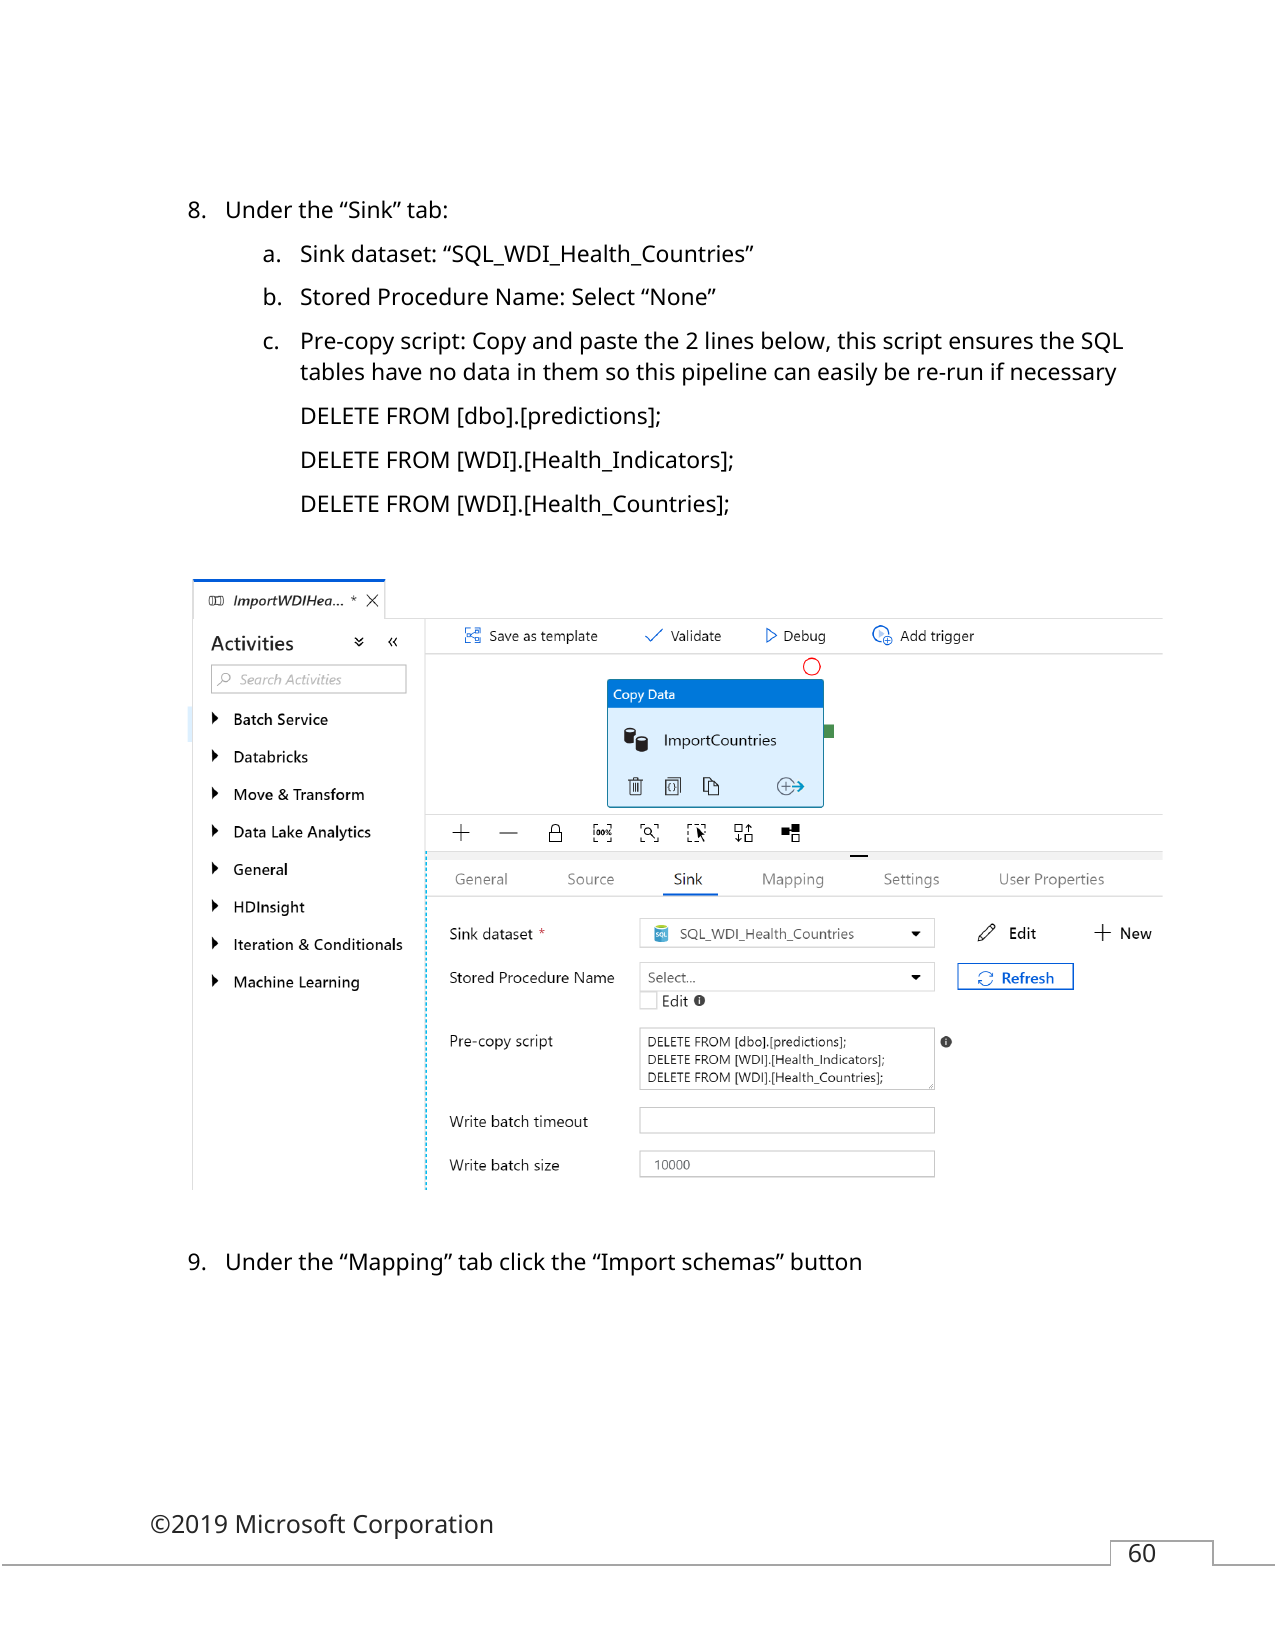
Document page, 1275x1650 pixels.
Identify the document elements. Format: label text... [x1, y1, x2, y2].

text DELETE FROM [WDI].[Health_Indicators]; [300, 444, 1125, 475]
list Under the “Mapping” tab click the “Import schemas” button [187, 1246, 1125, 1277]
list Stored Procedure Name: Select “None” [262, 281, 1125, 312]
list Under the “Sink” tab: [187, 194, 1125, 225]
picture [187, 575, 1163, 1190]
list Pre-copy script: Copy and paste the 2 lines below, this script ensures the SQL tables have no data in them so this pipeline can easily be re-run if necessary [262, 325, 1125, 387]
text DELETE FROM [dbo].[predictions]; [300, 400, 1125, 431]
text DELETE FROM [WDI].[Health_Countries]; [300, 487, 1125, 519]
list Sink dataset: “SQL_WDI_Health_Countries” [262, 237, 1125, 269]
